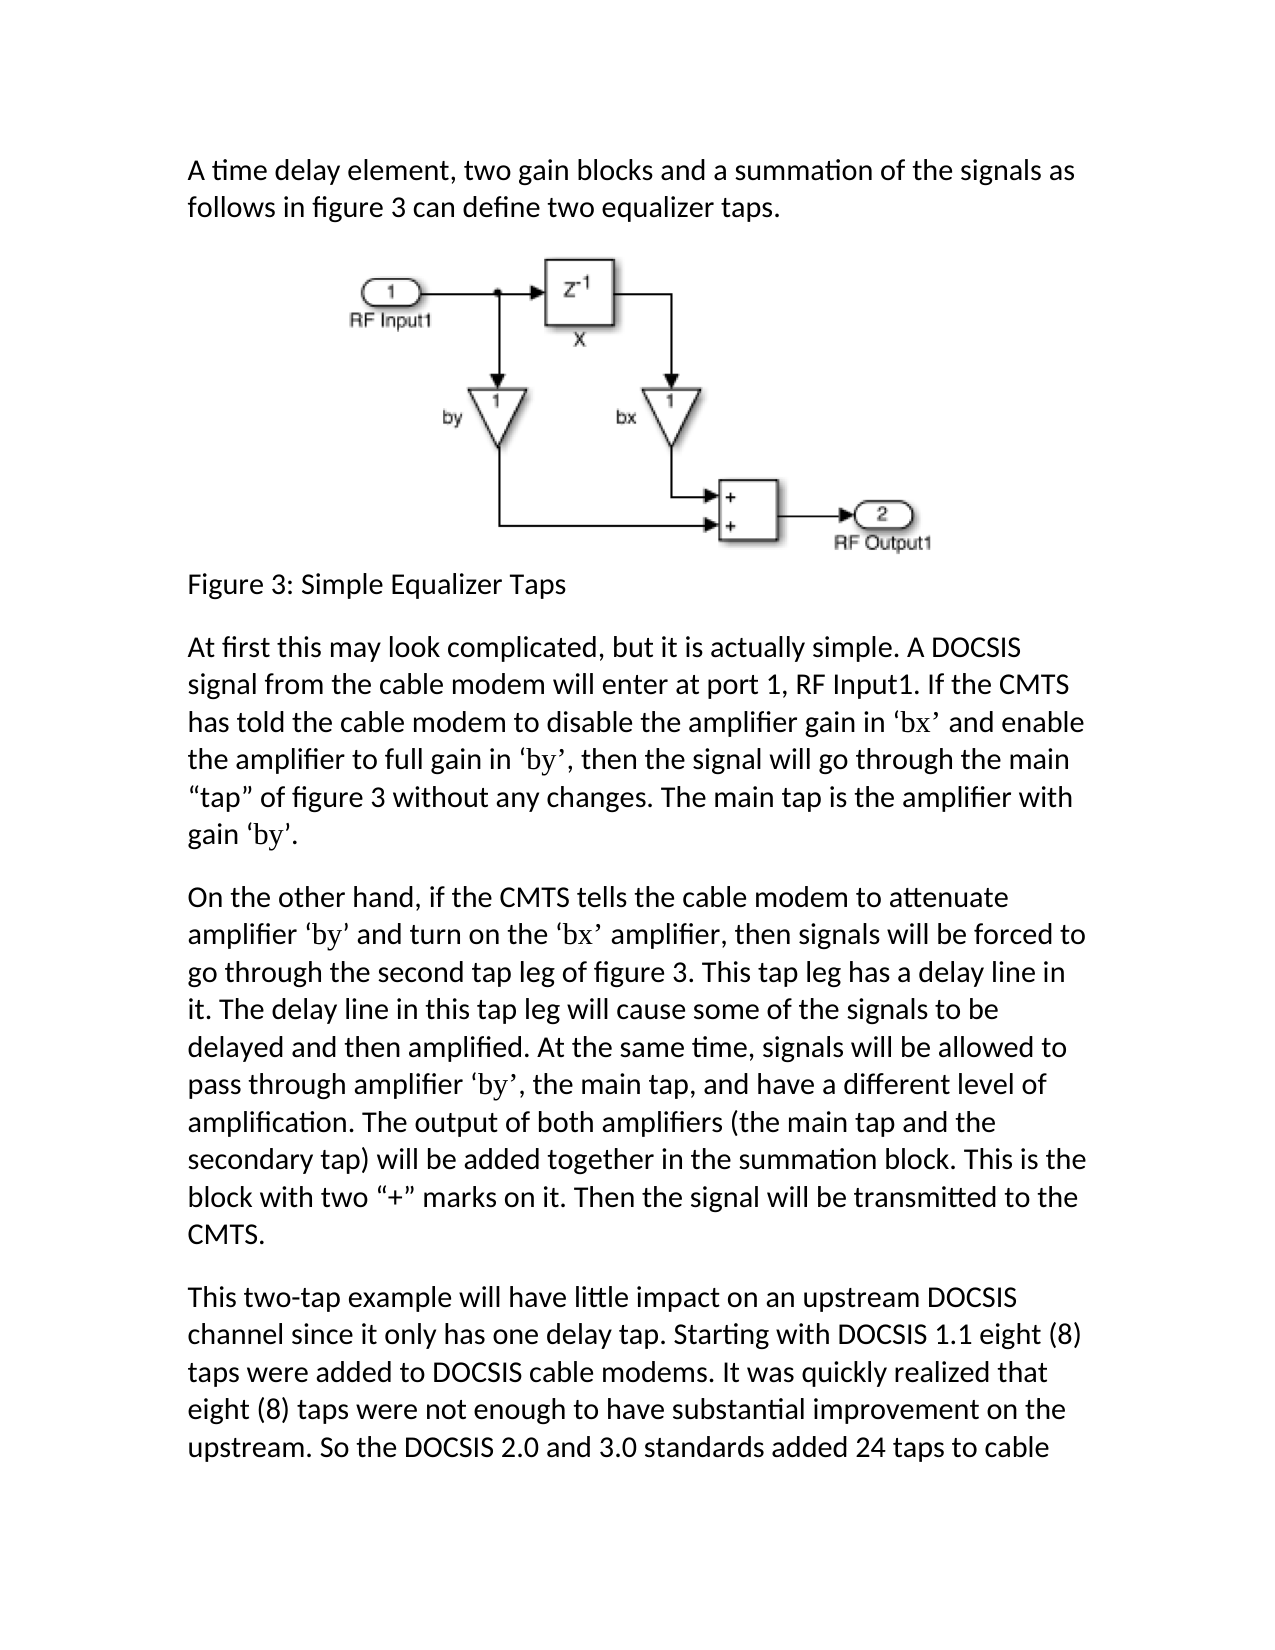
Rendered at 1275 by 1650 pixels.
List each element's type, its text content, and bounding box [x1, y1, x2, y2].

text On the other hand, if the CMTS tells the cable modem to attenuate amplifier ‘by’ and turn on the ‘bx’ amplifier, then signals will be forced to go through the second tap leg of figure 3. This tap leg has a delay line in it. The delay line in this tap leg will cause some of the signals to be delayed and then amplified. At the same time, signals will be allowed to pass through amplifier ‘by’, the main tap, and have a different level of amplification. The output of both amplifiers (the main tap and the secondary tap) will be added together in the summation block. This is the block with two “+” marks on it. Then the signal will be transmitted to the CMTS. [187, 877, 1087, 1252]
text A time delay element, two gain blocks and a summation of the signals as follows in figure 3 can define two equalizer taps. [187, 150, 1087, 225]
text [187, 1277, 1087, 1464]
text At first this may look complicated, but it is actually simple. A DOCSIS signal from the cable modem will enter at port 1, RF Input1. If the CMTS has told the cable modem to disable the amplifier gain in ‘bx’ and enable the amplifier to full gain in ‘by’, then the signal will go through the main “tap” of figure 3 without any changes. The main tap is the amplifier with gain ‘by’. [187, 627, 1087, 852]
text Figure 3: Simple Equalizer Taps [187, 565, 1087, 602]
picture [187, 250, 1088, 565]
